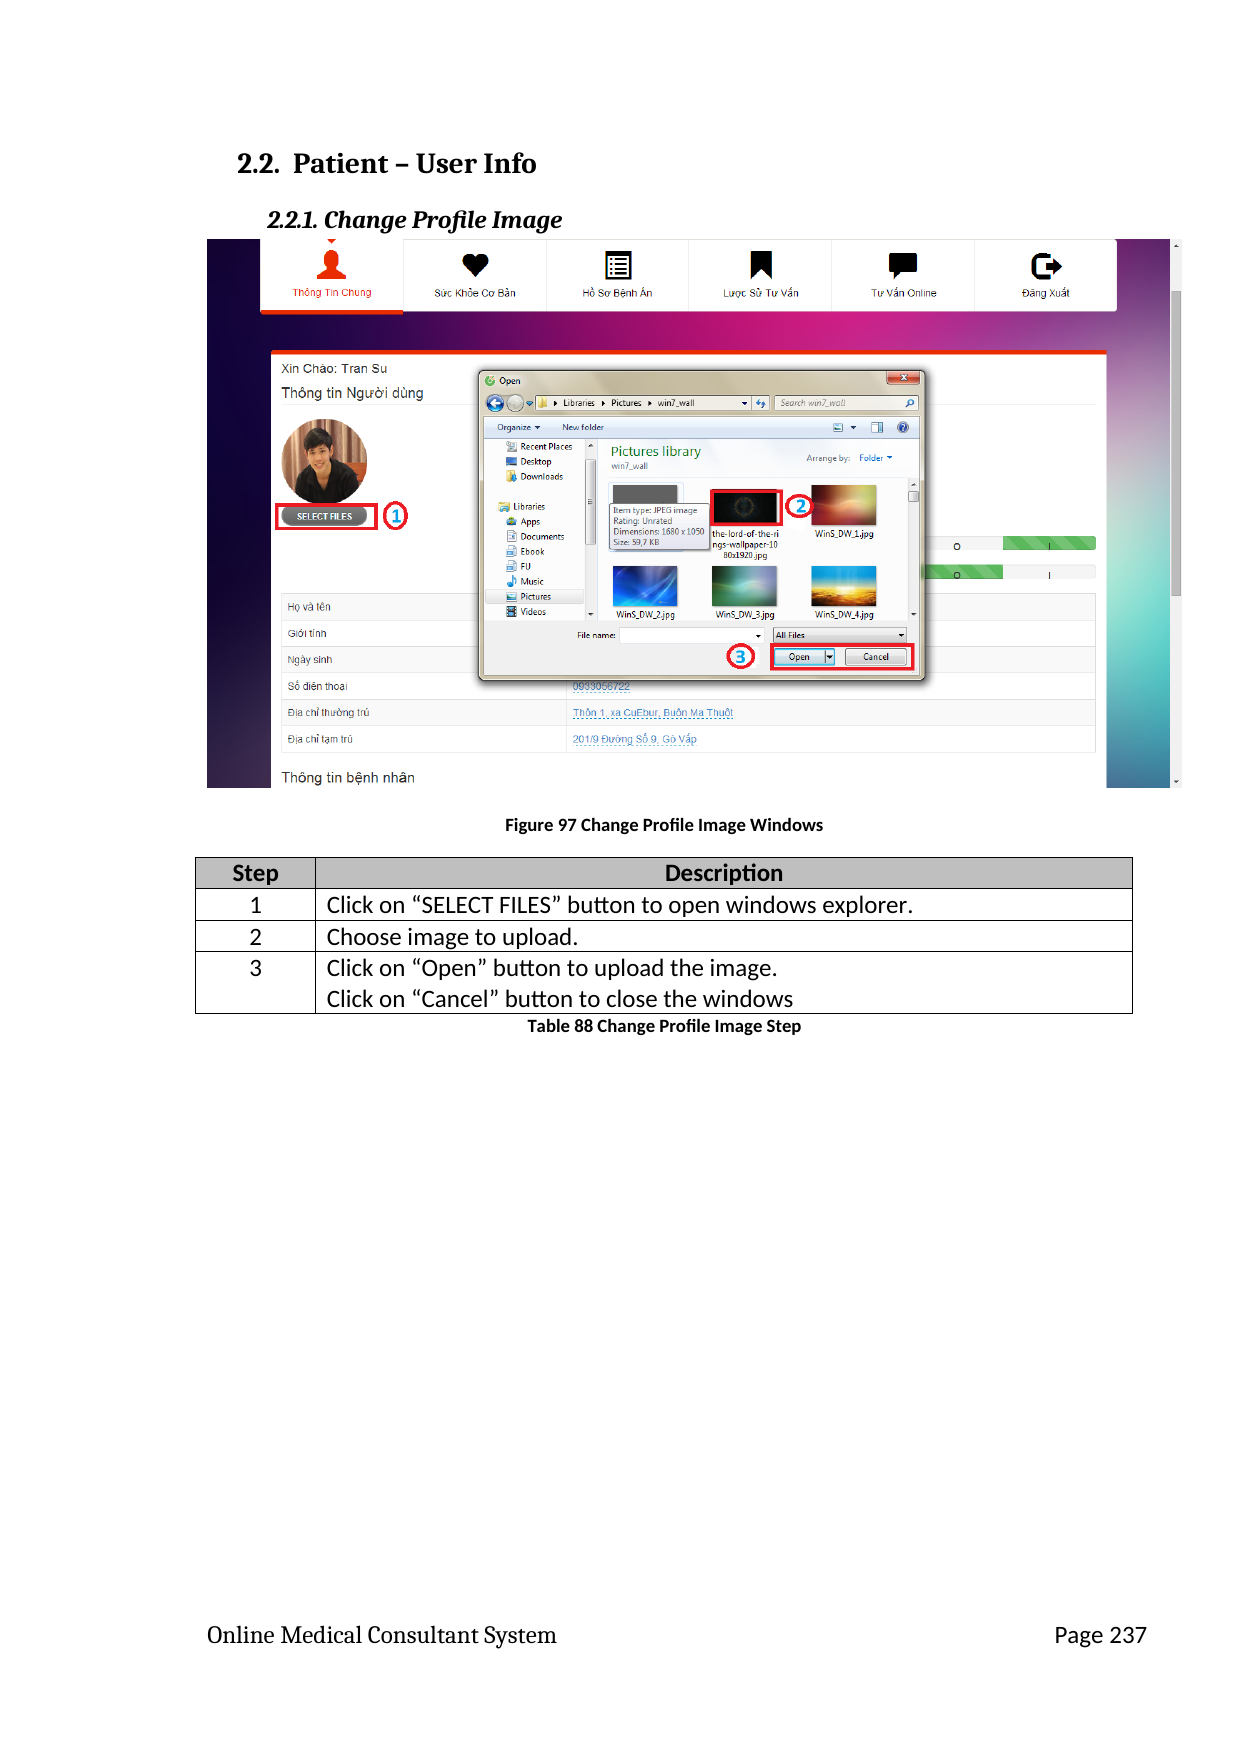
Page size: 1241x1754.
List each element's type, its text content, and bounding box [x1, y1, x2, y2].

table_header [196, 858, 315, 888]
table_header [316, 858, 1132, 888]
text Figure 97 Change Profile Image Windows [207, 813, 1122, 836]
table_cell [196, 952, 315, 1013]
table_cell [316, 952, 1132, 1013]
picture [207, 239, 1182, 788]
subtitle Patient – User Info [237, 147, 1122, 181]
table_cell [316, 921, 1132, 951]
text Table 88 Change Profile Image Step [207, 1014, 1122, 1037]
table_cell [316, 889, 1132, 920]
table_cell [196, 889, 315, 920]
subtitle Change Profile Image [267, 206, 1122, 235]
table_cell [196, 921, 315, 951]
